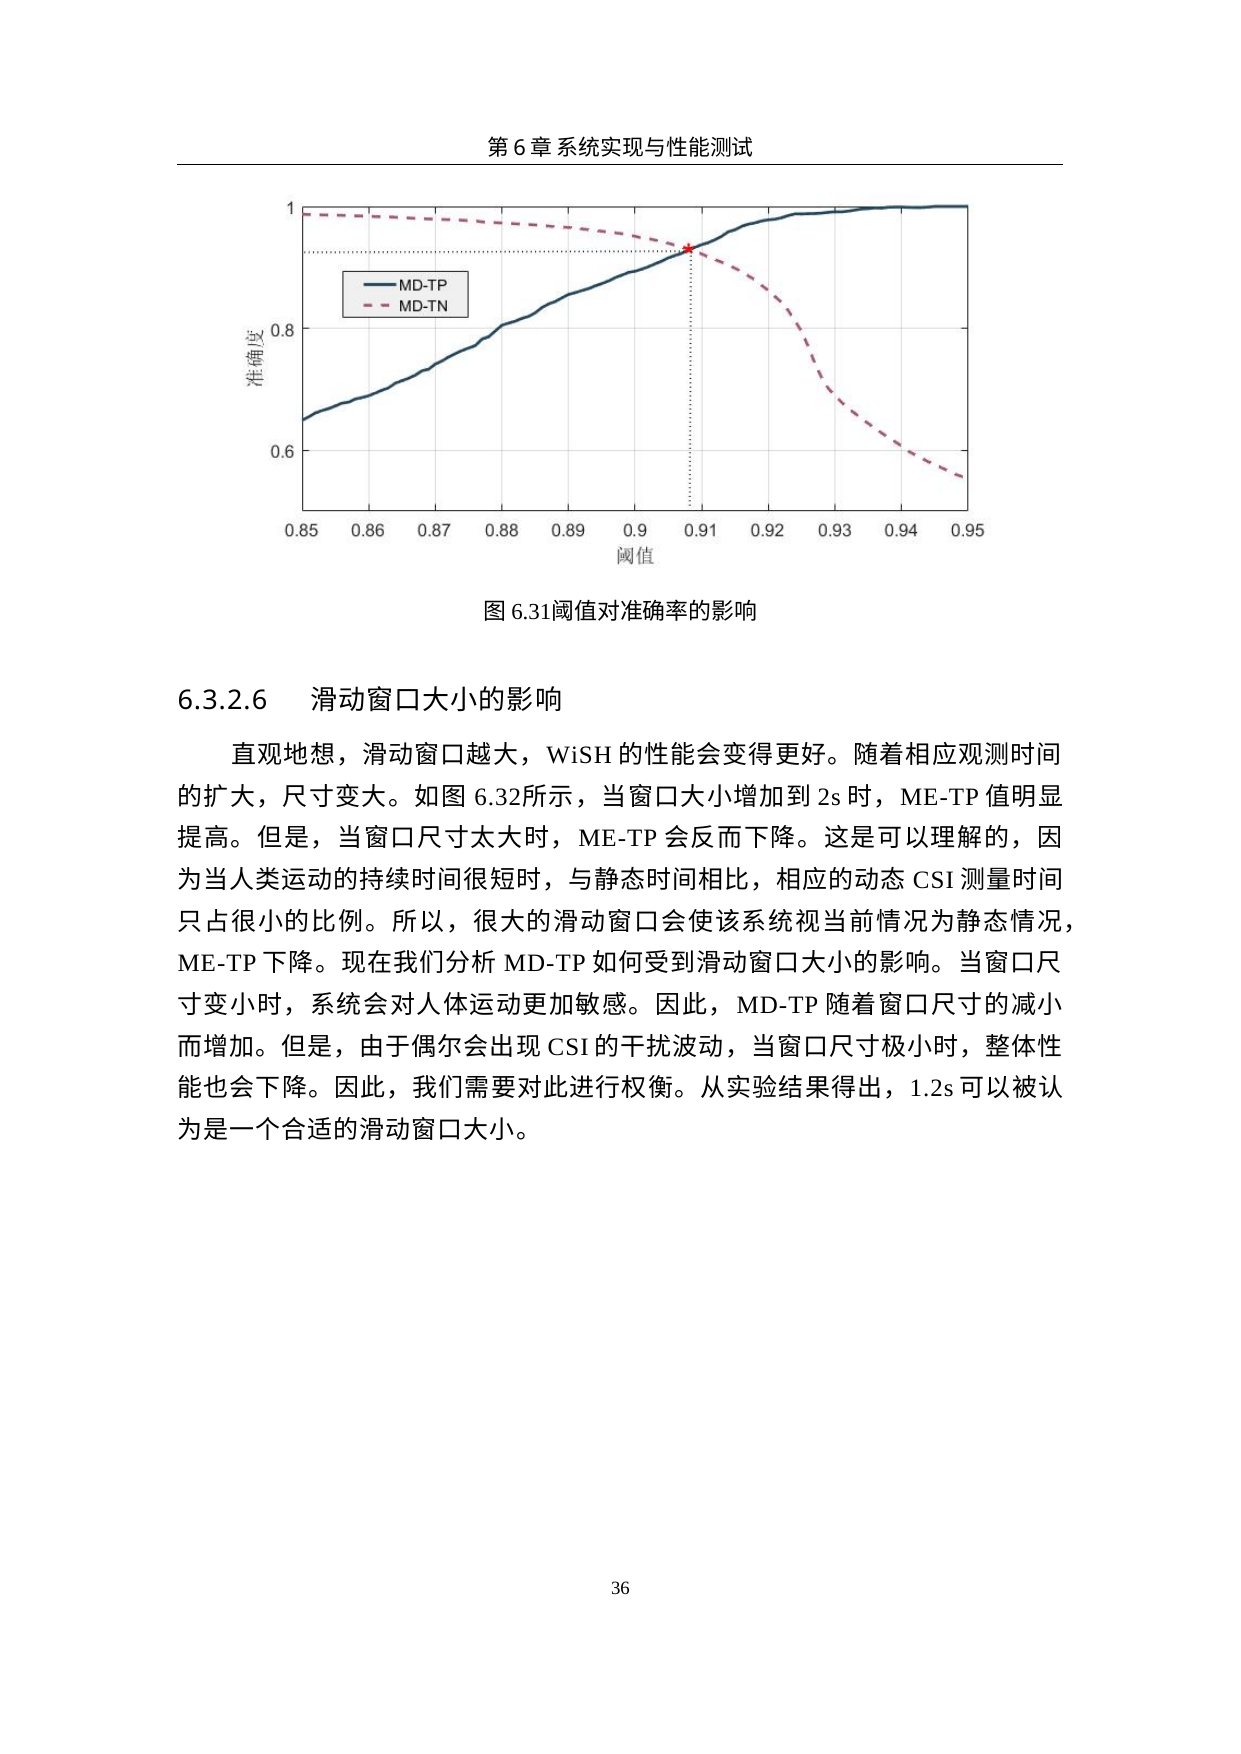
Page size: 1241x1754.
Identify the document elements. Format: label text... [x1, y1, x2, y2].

text 滑动窗口大小的影响 [177, 676, 1063, 718]
picture [190, 177, 1050, 568]
